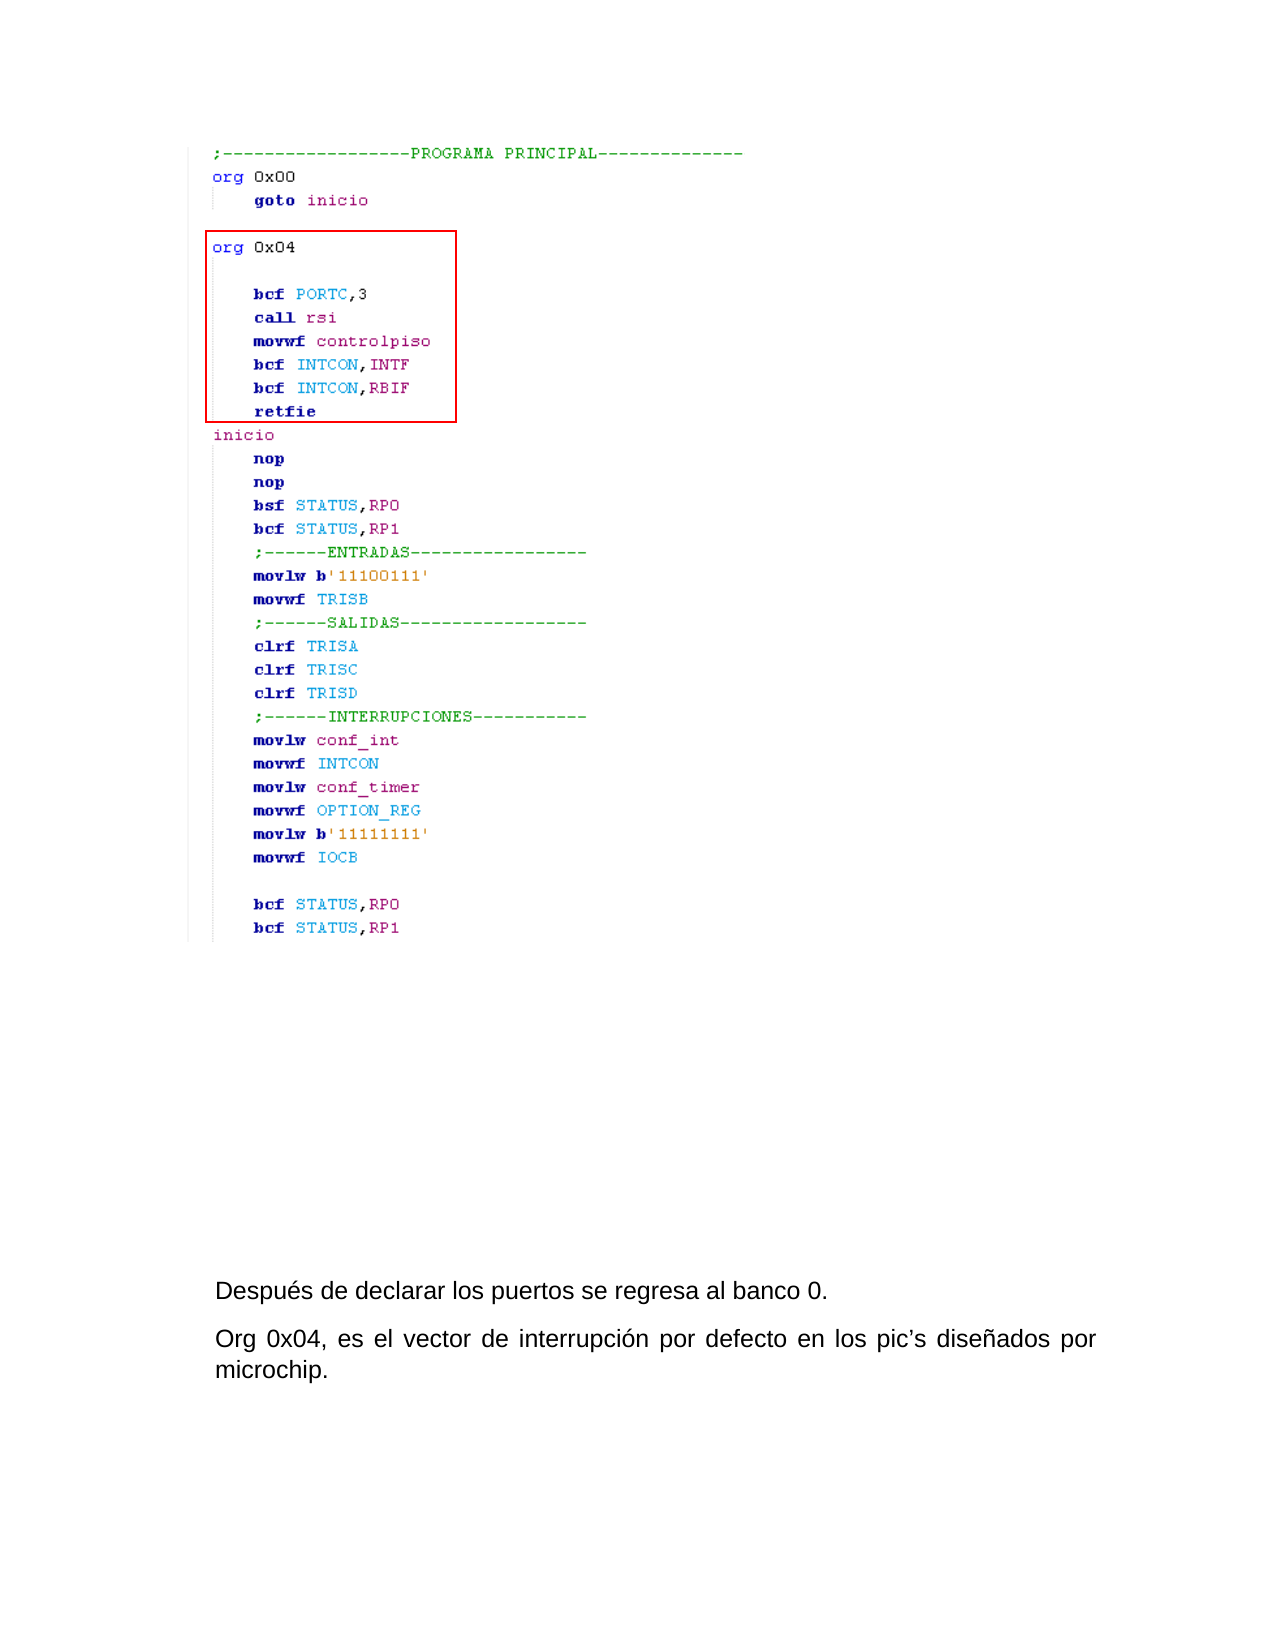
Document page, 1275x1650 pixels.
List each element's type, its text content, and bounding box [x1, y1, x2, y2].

text Org 0x04, es el vector de interrupción por defecto en los pic’s diseñados por microchip. [215, 1324, 1098, 1384]
text Después de declarar los puertos se regresa al banco 0. [215, 1276, 1098, 1305]
picture [177, 147, 745, 942]
